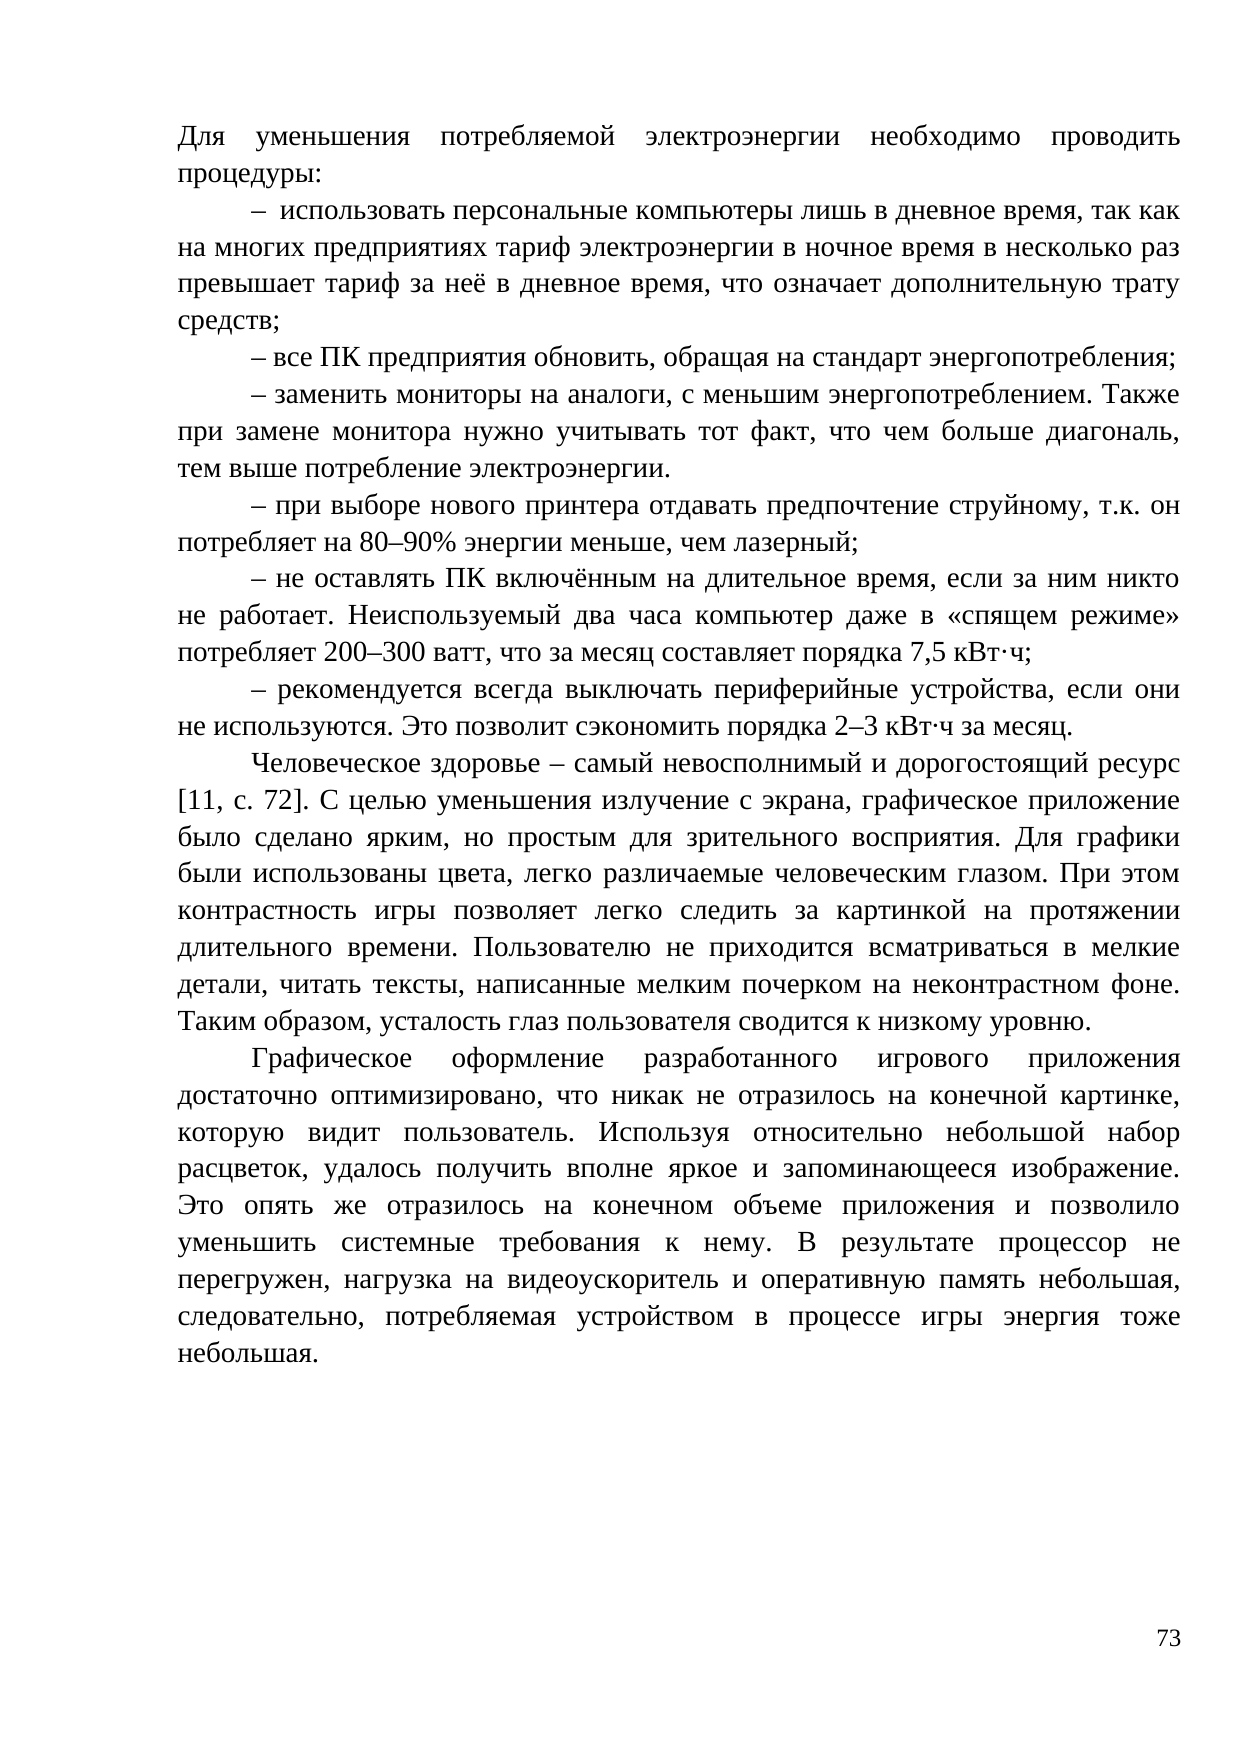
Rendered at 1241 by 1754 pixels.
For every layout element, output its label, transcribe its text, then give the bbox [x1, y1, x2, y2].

text – заменить мониторы на аналоги, с меньшим энергопотреблением. Также при замене монитора нужно учитывать тот факт, что чем больше диагональ, тем выше потребление электроэнергии. [177, 376, 1181, 483]
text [177, 118, 1181, 188]
text Графическое оформление разработанного игрового приложения достаточно оптимизировано, что никак не отразилось на конечной картинке, которую видит пользователь. Используя относительно небольшой набор расцветок, удалось получить вполне яркое и запоминающееся изображение. Это опять же отразилось на конечном объеме приложения и позволило уменьшить системные требования к нему. В результате процессор не перегружен, нагрузка на видеоускоритель и оперативную память небольшая, следовательно, потребляемая устройством в процессе игры энергия тоже небольшая. [177, 1040, 1181, 1368]
text – не оставлять ПК включённым на длительное время, если за ним никто не работает. Неиспользуемый два часа компьютер даже в «спящем режиме» потребляет 200–300 ватт, что за месяц составляет порядка 7,5 кВт·ч; [177, 561, 1181, 668]
text Человеческое здоровье – самый невосполнимый и дорогостоящий ресурс [11, c. 72]. С целью уменьшения излучение с экрана, графическое приложение было сделано ярким, но простым для зрительного восприятия. Для графики были использованы цвета, легко различаемые человеческим глазом. При этом контрастность игры позволяет легко следить за картинкой на протяжении длительного времени. Пользователю не приходится всматриваться в мелкие детали, читать тексты, написанные мелким почерком на неконтрастном фоне. Таким образом, усталость глаз пользователя сводится к низкому уровню. [177, 745, 1181, 1037]
text – при выборе нового принтера отдавать предпочтение струйному, т.к. он потребляет на 80–90% энергии меньше, чем лазерный; [177, 487, 1181, 557]
text – все ПК предприятия обновить, обращая на стандарт энергопотребления; [177, 339, 1181, 373]
text – рекомендуется всегда выключать периферийные устройства, если они не используются. Это позволит сэкономить порядка 2–3 кВт∙ч за месяц. [177, 671, 1181, 742]
text – использовать персональные компьютеры лишь в дневное время, так как на многих предприятиях тариф электроэнергии в ночное время в несколько раз превышает тариф за неё в дневное время, что означает дополнительную трату средств; [177, 192, 1181, 336]
